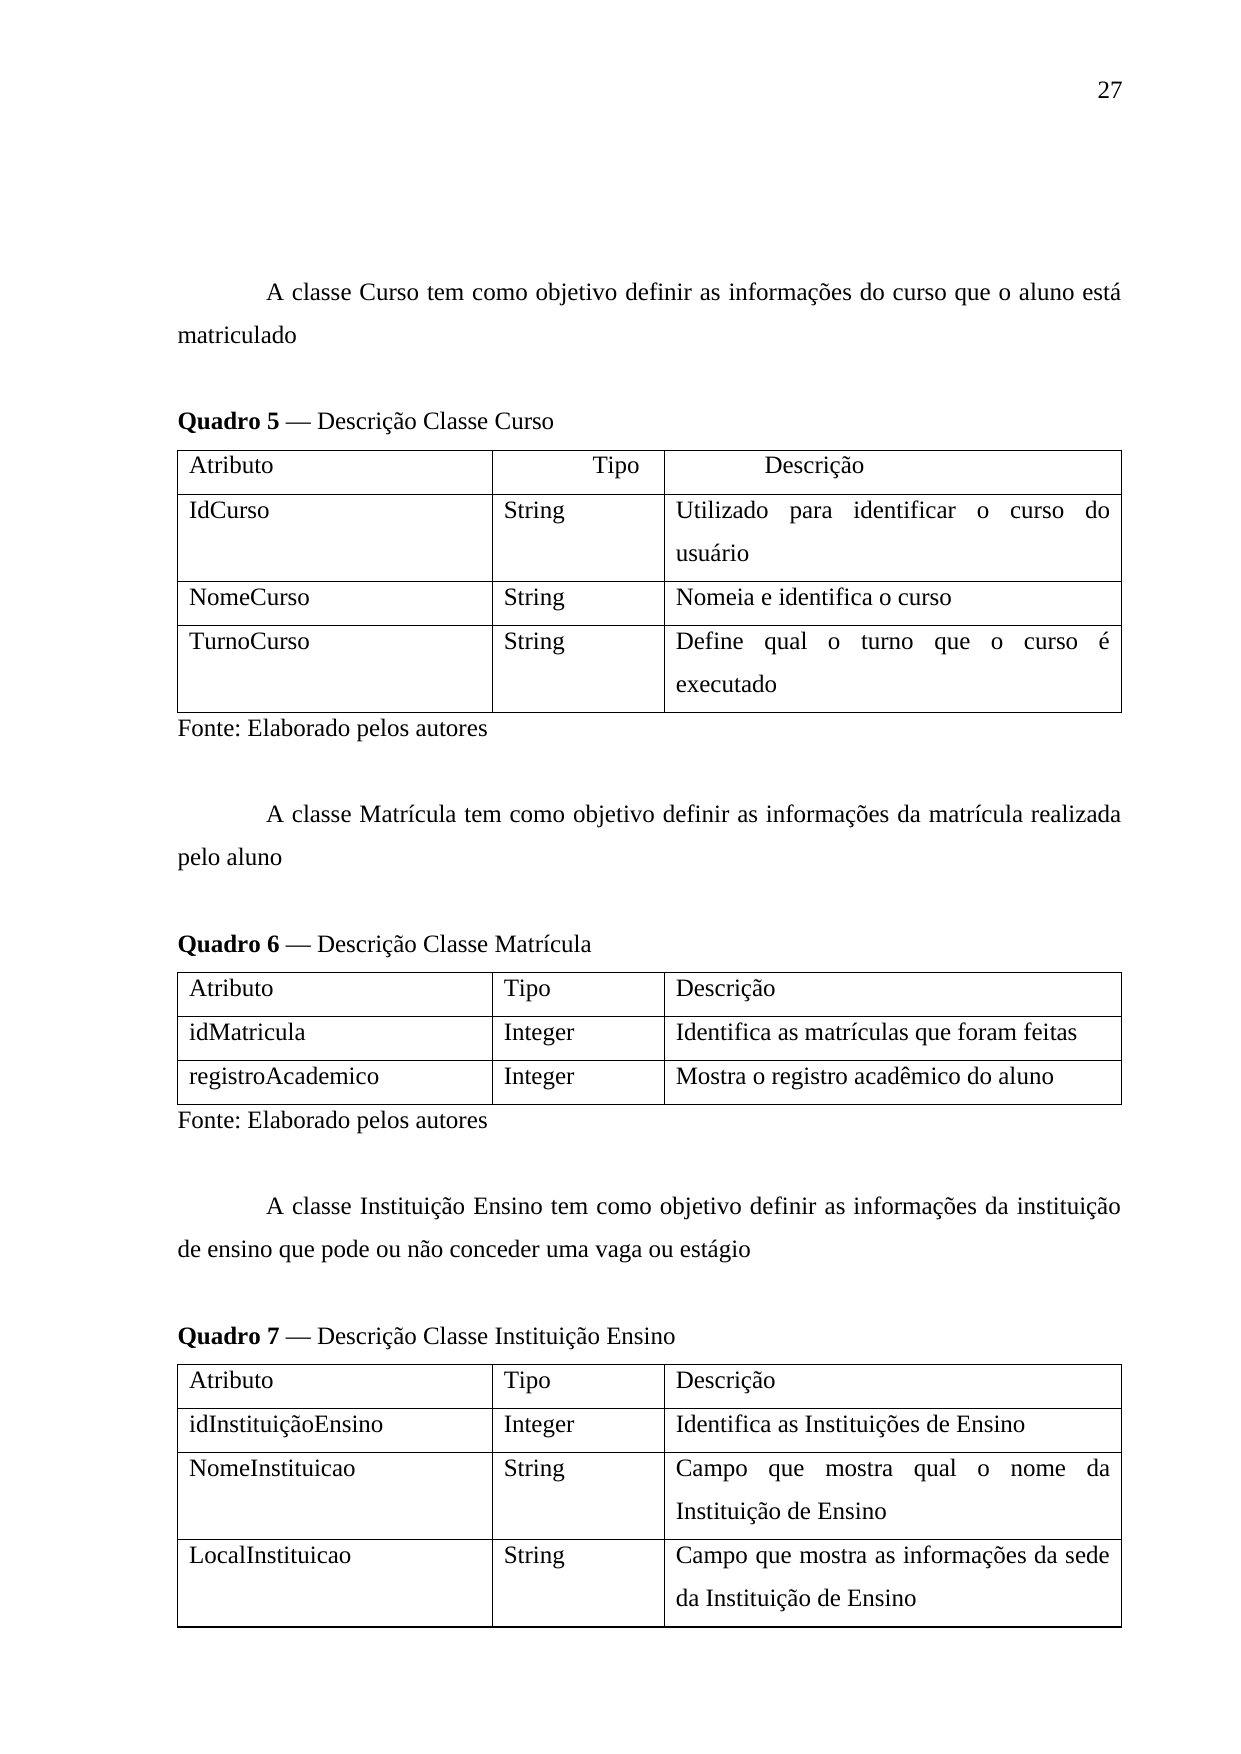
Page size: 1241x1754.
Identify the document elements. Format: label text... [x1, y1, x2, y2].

text Quadro 5 — Descrição Classe Curso [177, 406, 1122, 435]
table_header Descrição [665, 1365, 1121, 1408]
table_cell Identifica as Instituições de Ensino [665, 1409, 1121, 1452]
table_cell Campo que mostra qual o nome da Instituição de Ensino [665, 1453, 1121, 1539]
table_cell String [493, 1453, 664, 1539]
table_cell idInstituiçãoEnsino [178, 1409, 492, 1452]
text Fonte: Elaborado pelos autores [177, 713, 1122, 742]
text A classe Instituição Ensino tem como objetivo definir as informações da instituição de ensino que pode ou não conceder uma vaga ou estágio [177, 1191, 1122, 1263]
table_header Tipo [493, 1365, 664, 1408]
table_cell String [493, 626, 664, 712]
table_cell String [493, 582, 664, 625]
text A classe Matrícula tem como objetivo definir as informações da matrícula realizada pelo aluno [177, 799, 1122, 871]
table_cell Identifica as matrículas que foram feitas [665, 1017, 1121, 1060]
table_header Atributo [178, 451, 492, 494]
table_cell TurnoCurso [178, 626, 492, 712]
table_header Atributo [178, 1365, 492, 1408]
table_header Atributo [178, 973, 492, 1016]
text Fonte: Elaborado pelos autores [177, 1105, 1122, 1134]
table_cell LocalInstituicao [178, 1540, 492, 1626]
table_cell IdCurso [178, 495, 492, 581]
table_cell Nomeia e identifica o curso [665, 582, 1121, 625]
table_cell Define qual o turno que o curso é executado [665, 626, 1121, 712]
table_cell Utilizado para identificar o curso do usuário [665, 495, 1121, 581]
table_cell idMatricula [178, 1017, 492, 1060]
table_cell Campo que mostra as informações da sede da Instituição de Ensino [665, 1540, 1121, 1626]
text A classe Curso tem como objetivo definir as informações do curso que o aluno está matriculado [177, 277, 1122, 349]
table_cell Mostra o registro acadêmico do aluno [665, 1061, 1121, 1104]
table_header Descrição [665, 451, 1121, 494]
table_cell Integer [493, 1017, 664, 1060]
text Quadro 6 — Descrição Classe Matrícula [177, 929, 1122, 957]
text Quadro 7 — Descrição Classe Instituição Ensino [177, 1321, 1122, 1349]
table_cell Integer [493, 1409, 664, 1452]
table_header Tipo [493, 973, 664, 1016]
table_cell NomeCurso [178, 582, 492, 625]
table_cell String [493, 495, 664, 581]
table_cell Integer [493, 1061, 664, 1104]
table_cell NomeInstituicao [178, 1453, 492, 1539]
table_cell String [493, 1540, 664, 1626]
table_cell registroAcademico [178, 1061, 492, 1104]
table_header Tipo [493, 451, 664, 494]
table_header Descrição [665, 973, 1121, 1016]
